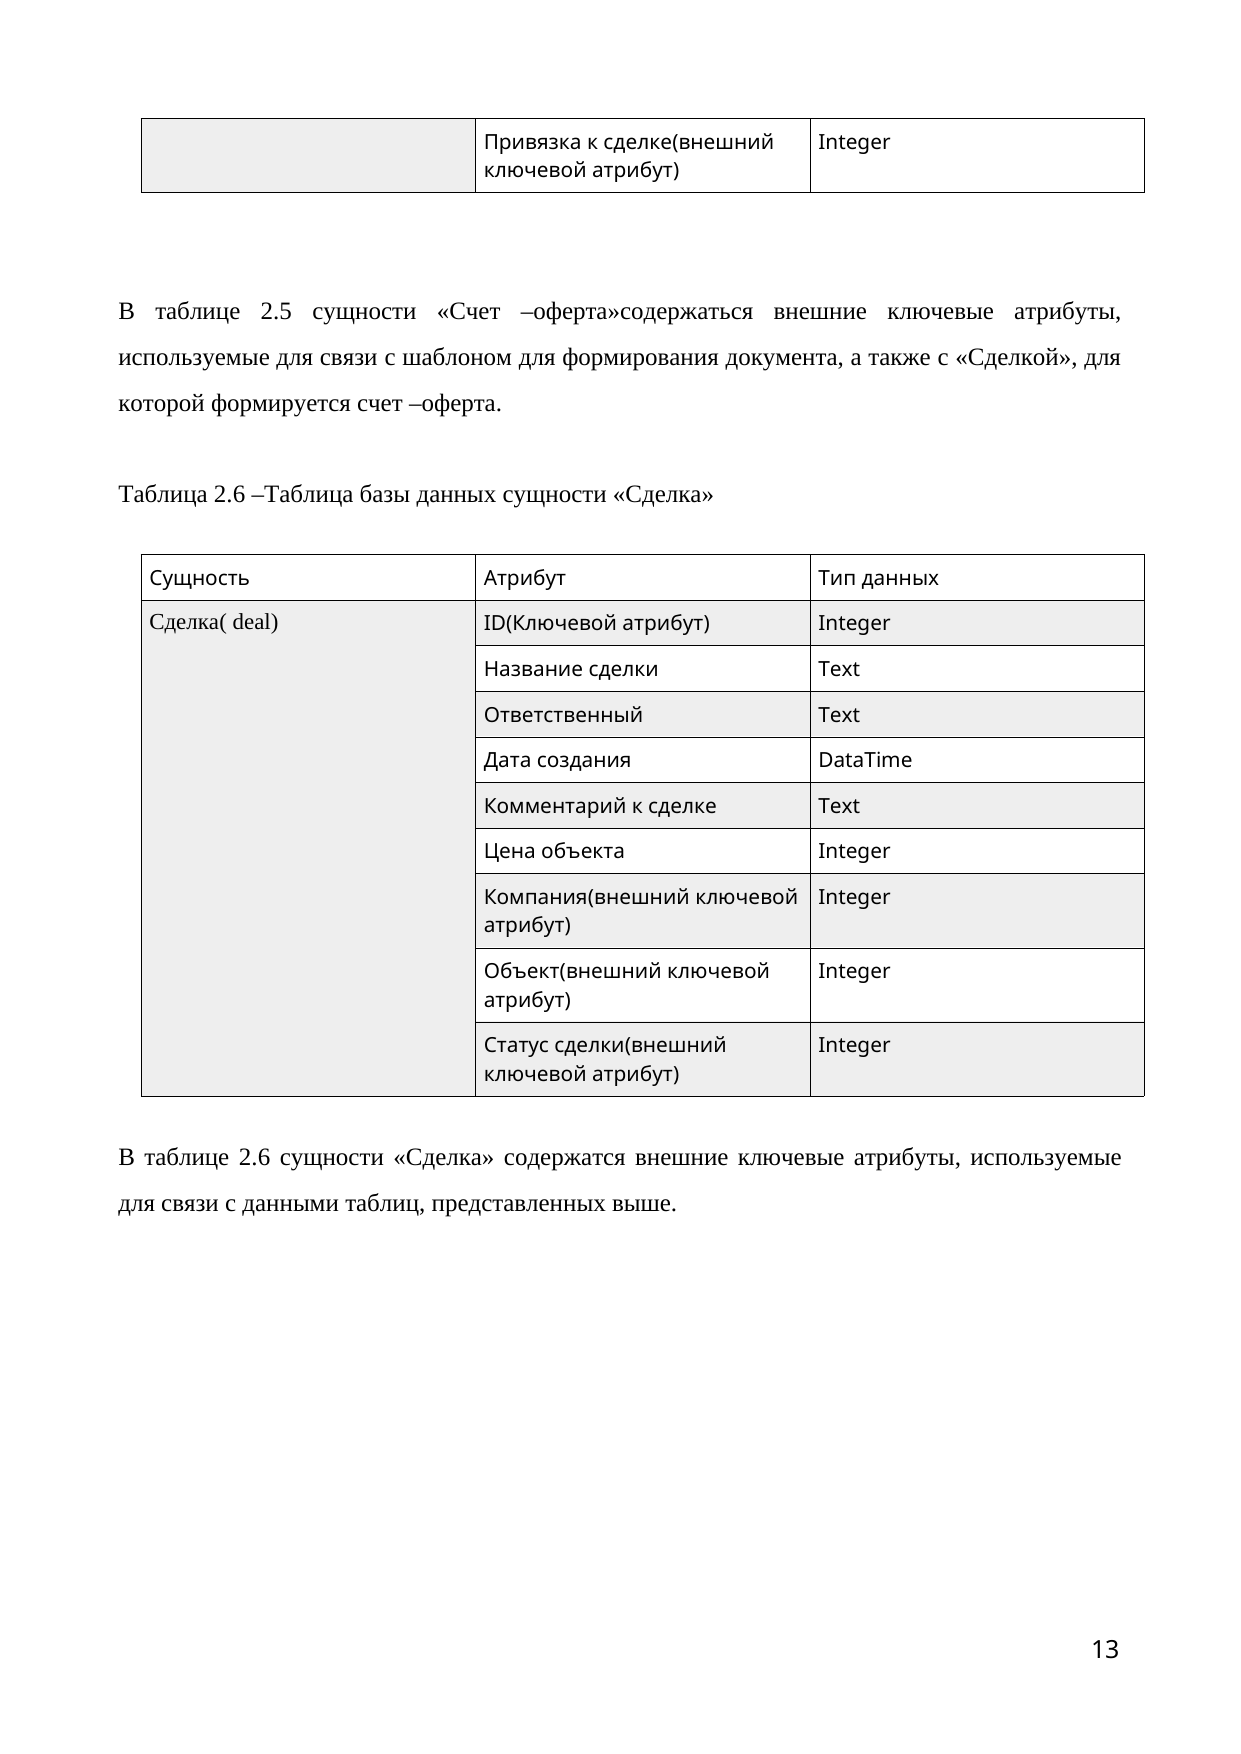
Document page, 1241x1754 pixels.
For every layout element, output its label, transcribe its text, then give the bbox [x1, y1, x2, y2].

table_cell Привязка к сделке(внешний ключевой атрибут) [476, 119, 810, 192]
table_cell Компания(внешний ключевой атрибут) [476, 874, 810, 947]
table_cell Integer [811, 874, 1144, 947]
table_cell Integer [811, 949, 1144, 1021]
table_cell Integer [811, 601, 1144, 645]
table_cell Сделка( deal) [142, 601, 475, 1096]
table_header Тип данных [811, 555, 1144, 599]
table_cell Объект(внешний ключевой атрибут) [476, 949, 810, 1021]
table_header Атрибут [476, 555, 810, 599]
text Таблица 2.6 –Таблица базы данных сущности «Сделка» [118, 462, 1122, 508]
table_header Сущность [142, 555, 475, 599]
table_cell Дата создания [476, 738, 810, 782]
table_cell Название сделки [476, 646, 810, 691]
table_cell Статус сделки(внешний ключевой атрибут) [476, 1023, 810, 1096]
table_cell Integer [811, 119, 1144, 192]
table_cell Integer [811, 1023, 1144, 1096]
table_cell Ответственный [476, 692, 810, 736]
table_cell Text [811, 646, 1144, 691]
table_cell Text [811, 783, 1144, 828]
table_cell ID(Ключевой атрибут) [476, 601, 810, 645]
table_cell Integer [811, 829, 1144, 873]
table_cell Цена объекта [476, 829, 810, 873]
table_cell DataTime [811, 738, 1144, 782]
text В таблице 2.6 сущности «Сделка» содержатся внешние ключевые атрибуты, используемые для связи с данными таблиц, представленных выше. [118, 1125, 1122, 1216]
table_cell Text [811, 692, 1144, 736]
text В таблице 2.5 сущности «Счет –оферта»содержаться внешние ключевые атрибуты, используемые для связи с шаблоном для формирования документа, а также с «Сделкой», для которой формируется счет –оферта. [118, 279, 1122, 416]
table_cell Комментарий к сделке [476, 783, 810, 828]
